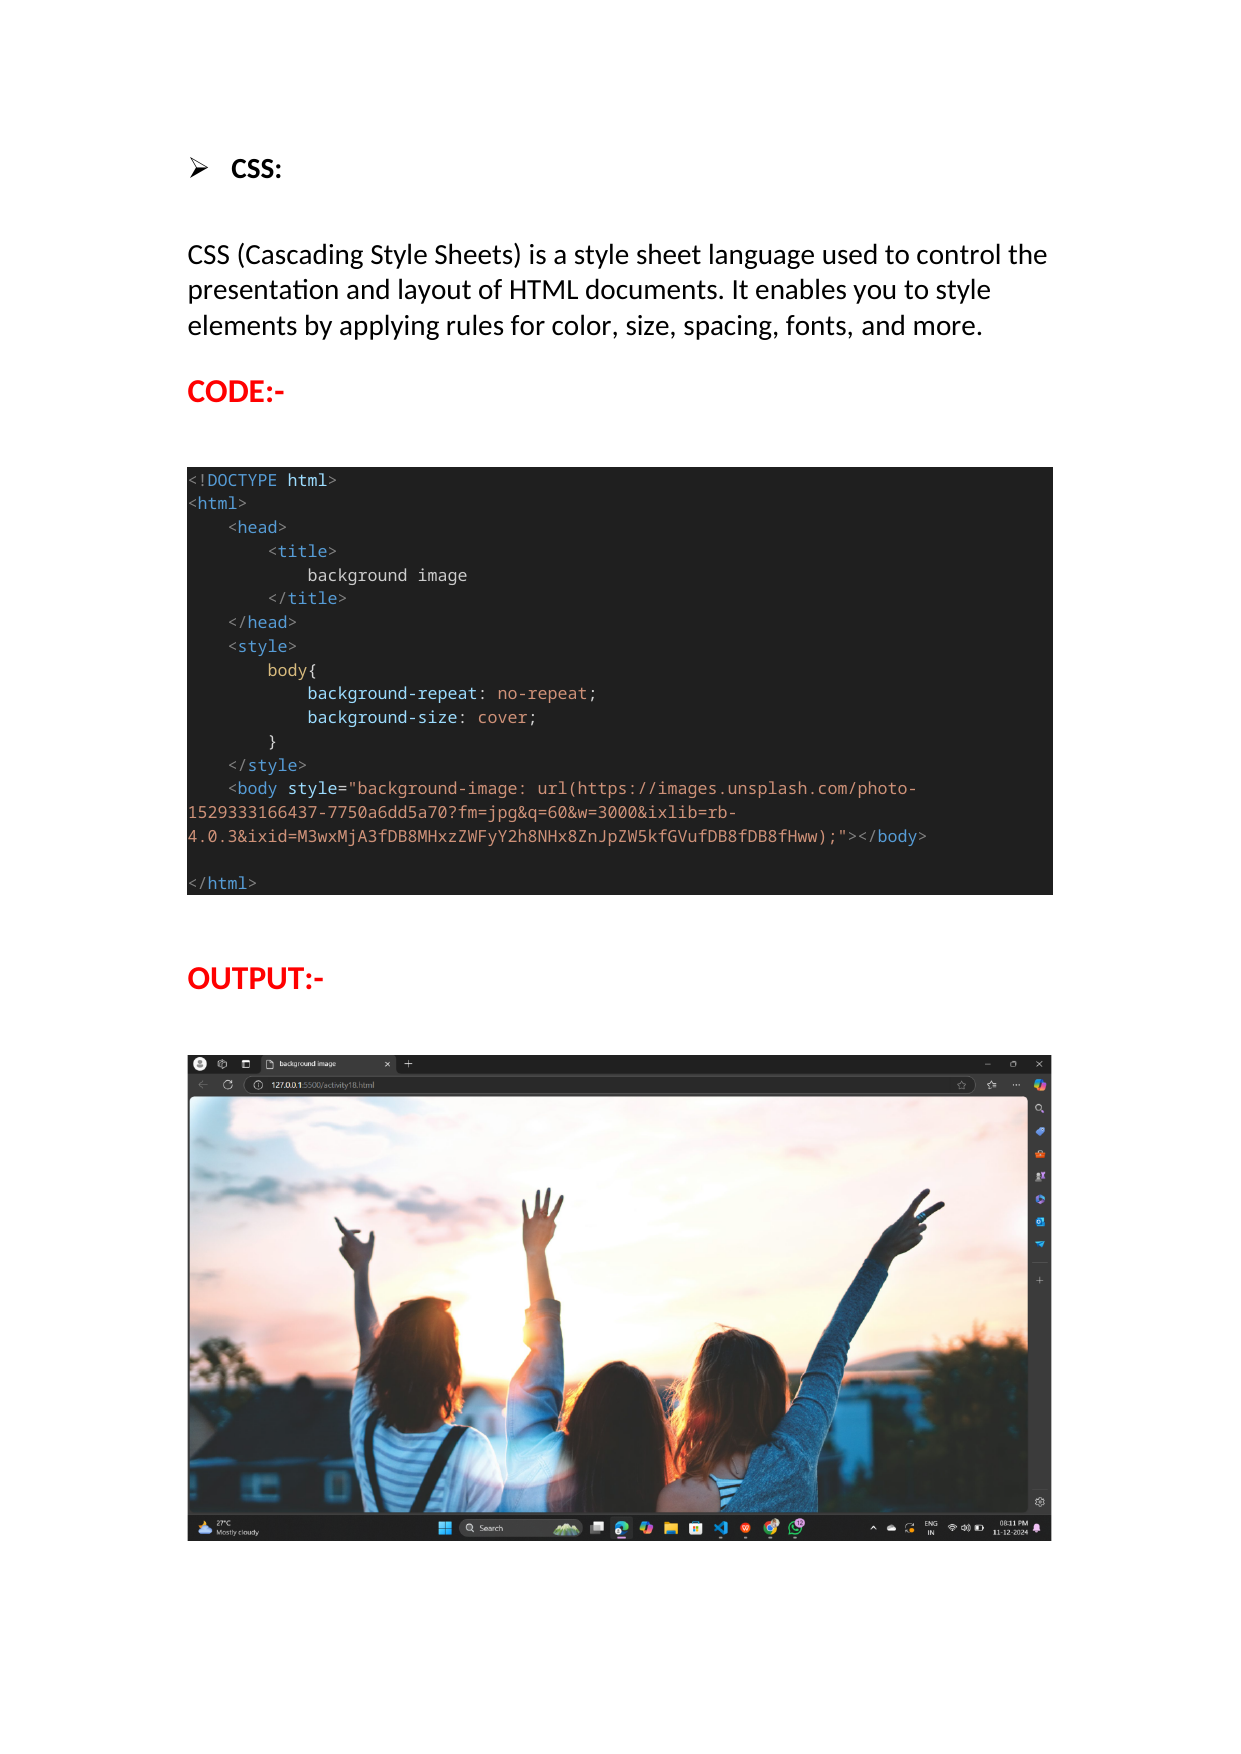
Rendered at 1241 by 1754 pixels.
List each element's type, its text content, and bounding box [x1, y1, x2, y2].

text </title> [187, 586, 1053, 610]
text background image [187, 562, 1053, 586]
text </style> [187, 752, 1053, 776]
subtitle CODE:- [187, 370, 1053, 410]
text <body style="background-image: url(https://images.unsplash.com/photo-1529333166437-7750a6dd5a70?fm=jpg&q=60&w=3000&ixlib=rb-4.0.3&ixid=M3wxMjA3fDB8MHxzZWFyY2h8NHx8ZnJpZW5kfGVufDB8fDB8fHww);"></body> [187, 776, 1053, 847]
text <head> [187, 515, 1053, 538]
subtitle CSS: [187, 150, 1053, 186]
picture [187, 1055, 1052, 1541]
text <!DOCTYPE html> [187, 467, 1053, 491]
text background-repeat: no-repeat; [187, 681, 1053, 705]
text background-size: cover; [187, 705, 1053, 728]
text CSS (Cascading Style Sheets) is a style sheet language used to control the presentation and layout of HTML documents. It enables you to style elements by applying rules for color, size, spacing, fonts, and more. [187, 236, 1053, 343]
subtitle OUTPUT:- [187, 957, 1053, 998]
text <title> [187, 538, 1053, 562]
text </html> [187, 871, 1053, 895]
text <style> [187, 633, 1053, 657]
text </head> [187, 610, 1053, 633]
text body{ [187, 657, 1053, 681]
text <html> [187, 491, 1053, 515]
text } [187, 728, 1053, 752]
